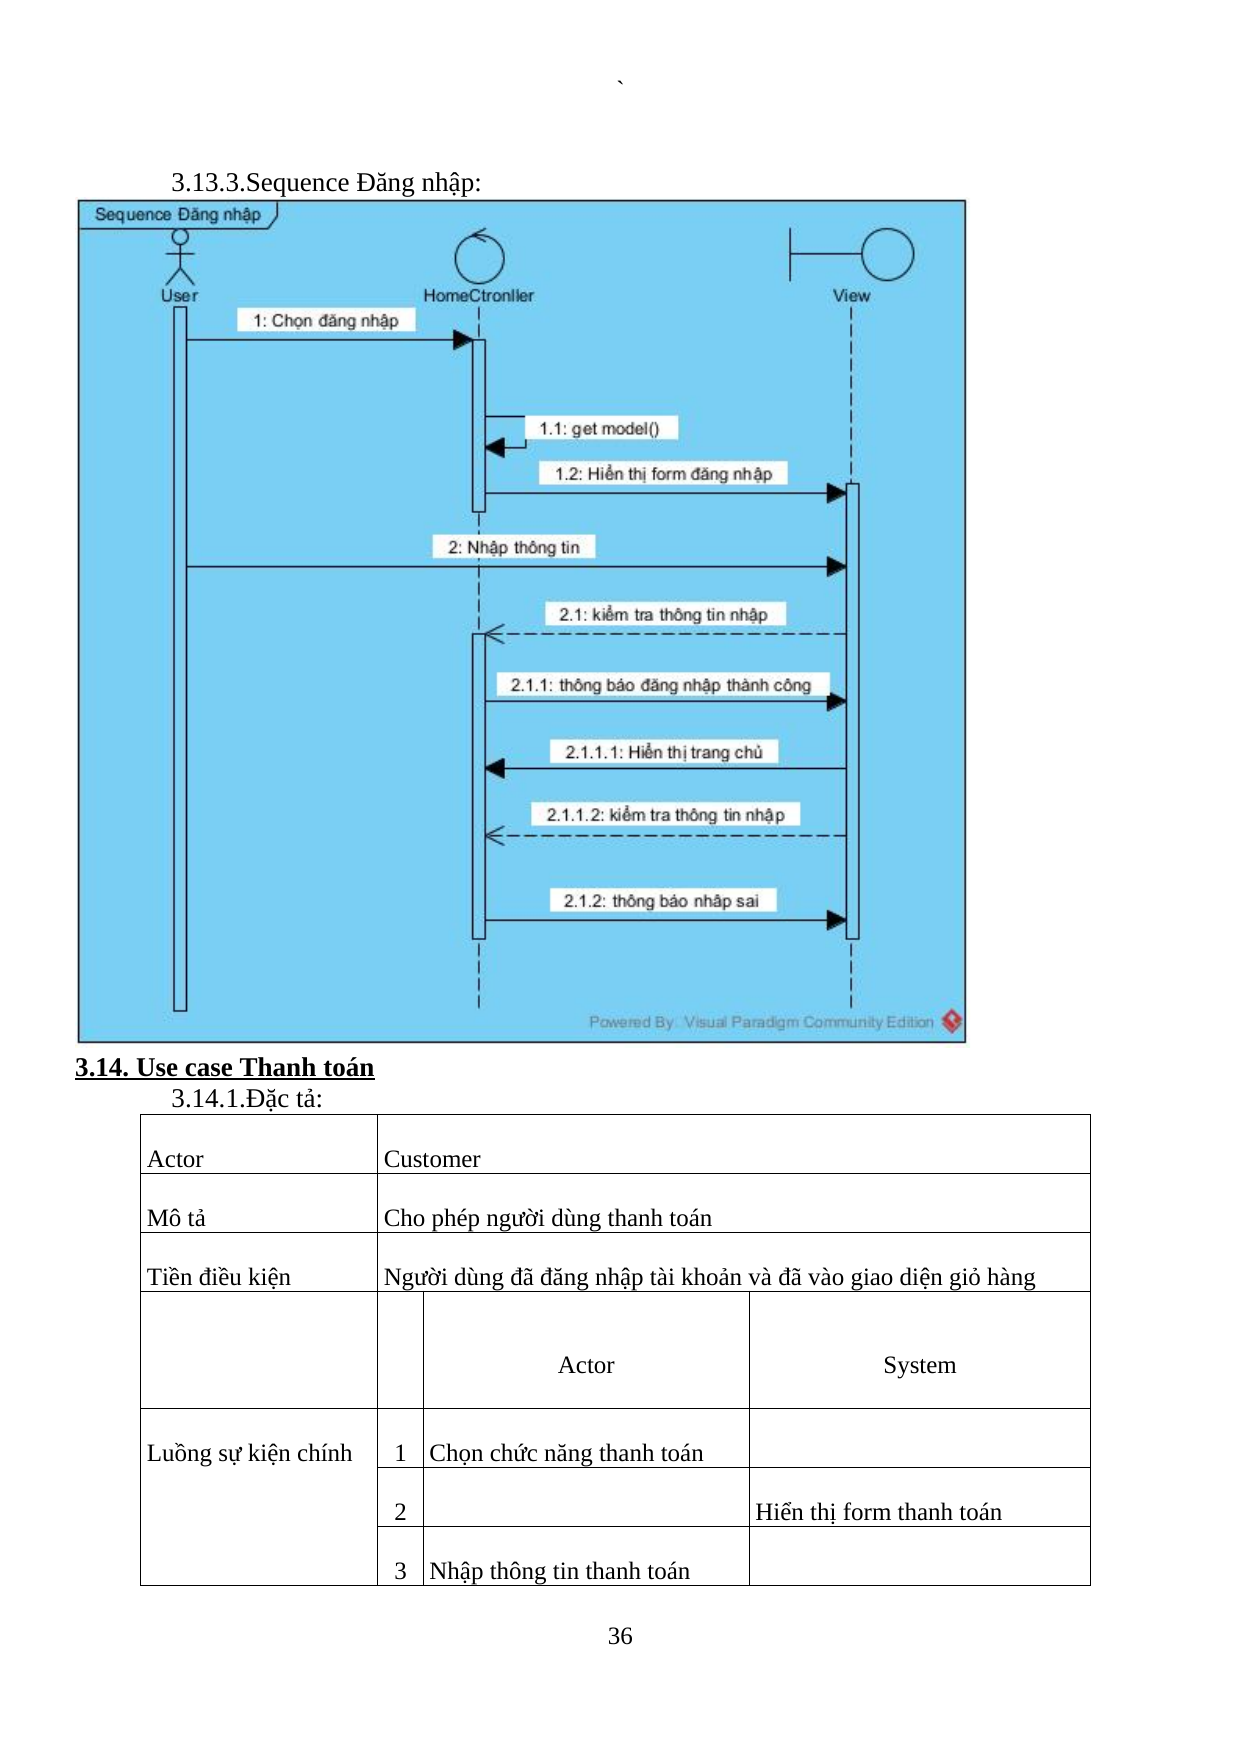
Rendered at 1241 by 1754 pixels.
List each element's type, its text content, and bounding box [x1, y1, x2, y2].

table_cell [378, 1292, 423, 1408]
table_cell 1 [378, 1409, 423, 1467]
table_cell Tiền điều kiện [141, 1233, 377, 1291]
picture [75, 197, 971, 1048]
table_cell [141, 1292, 377, 1408]
table_cell Hiển thị form thanh toán [750, 1468, 1090, 1526]
table_cell Chọn chức năng thanh toán [424, 1409, 749, 1467]
text 3.14.1.Đặc tả: [75, 1082, 1165, 1114]
table_cell Actor [424, 1292, 749, 1408]
text 3.13.3.Sequence Đăng nhập: [75, 166, 1165, 197]
table_cell [750, 1527, 1090, 1585]
table_cell Nhập thông tin thanh toán [424, 1527, 749, 1585]
table_cell [750, 1409, 1090, 1467]
table_cell Mô tả [141, 1174, 377, 1232]
table_header Customer [378, 1115, 1090, 1173]
table_header Actor [141, 1115, 377, 1173]
subtitle 3.14. Use case Thanh toán [75, 1051, 1165, 1082]
table_cell 3 [378, 1527, 423, 1585]
table_cell Luồng sự kiện chính [141, 1409, 377, 1585]
table_cell Người dùng đã đăng nhập tài khoản và đã vào giao diện giỏ hàng [378, 1233, 1090, 1291]
table_cell [424, 1468, 749, 1526]
table_cell System [750, 1292, 1090, 1408]
table_cell Cho phép người dùng thanh toán [378, 1174, 1090, 1232]
table_cell 2 [378, 1468, 423, 1526]
